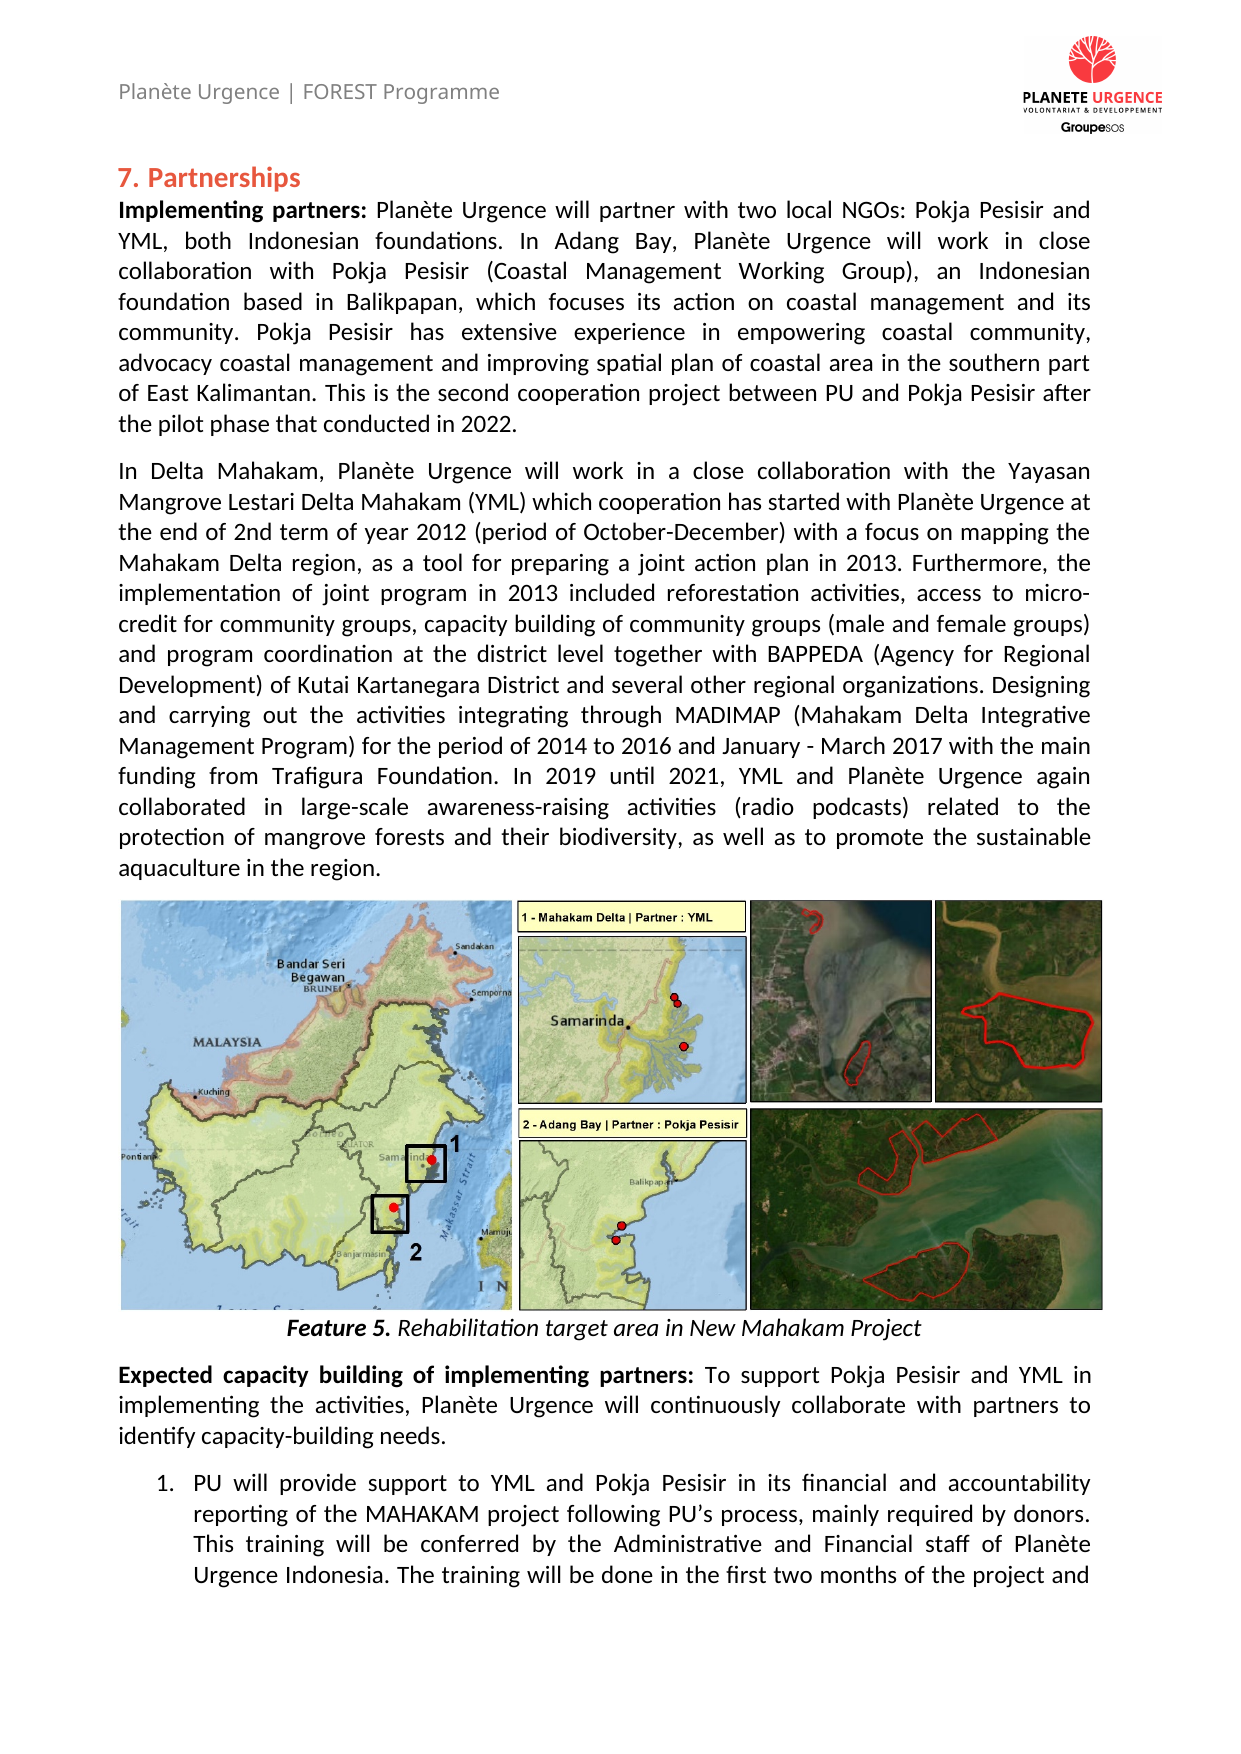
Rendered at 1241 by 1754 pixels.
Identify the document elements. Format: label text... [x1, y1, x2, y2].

picture [1023, 36, 1162, 134]
text Expected capacity building of implementing partners: To support Pokja Pesisir and YML in implementing the activities, Planète Urgence will continuously collaborate with partners to identify capacity-building needs. [118, 1359, 1092, 1451]
text In Delta Mahakam, Planète Urgence will work in a close collaboration with the Yayasan Mangrove Lestari Delta Mahakam (YML) which cooperation has started with Planète Urgence at the end of 2nd term of year 2012 (period of October-December) with a focus on mapping the Mahakam Delta region, as a tool for preparing a joint action plan in 2013. Furthermore, the implementation of joint program in 2013 included reforestation activities, access to micro-credit for community groups, capacity building of community groups (male and female groups) and program coordination at the district level together with BAPPEDA (Agency for Regional Development) of Kutai Kartanegara District and several other regional organizations. Designing and carrying out the activities integrating through MADIMAP (Mahakam Delta Integrative Management Program) for the period of 2014 to 2016 and January - March 2017 with the main funding from Trafigura Foundation. In 2019 until 2021, YML and Planète Urgence again collaborated in large-scale awareness-raising activities (radio podcasts) related to the protection of mangrove forests and their biodiversity, as well as to promote the sustainable aquaculture in the region. [118, 455, 1092, 882]
picture [118, 899, 1105, 1312]
list Partnerships [117, 159, 1092, 194]
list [156, 1467, 1092, 1589]
text Implementing partners: Planète Urgence will partner with two local NGOs: Pokja Pesisir and YML, both Indonesian foundations. In Adang Bay, Planète Urgence will work in close collaboration with Pokja Pesisir (Coastal Management Working Group), an Indonesian foundation based in Balikpapan, which focuses its action on coastal management and its community. Pokja Pesisir has extensive experience in empowering coastal community, advocacy coastal management and improving spatial plan of coastal area in the southern part of East Kalimantan. This is the second cooperation project between PU and Pokja Pesisir after the pilot phase that conducted in 2022. [118, 194, 1092, 438]
text Feature 5. Rehabilitation target area in New Mahakam Project [118, 1312, 1092, 1342]
